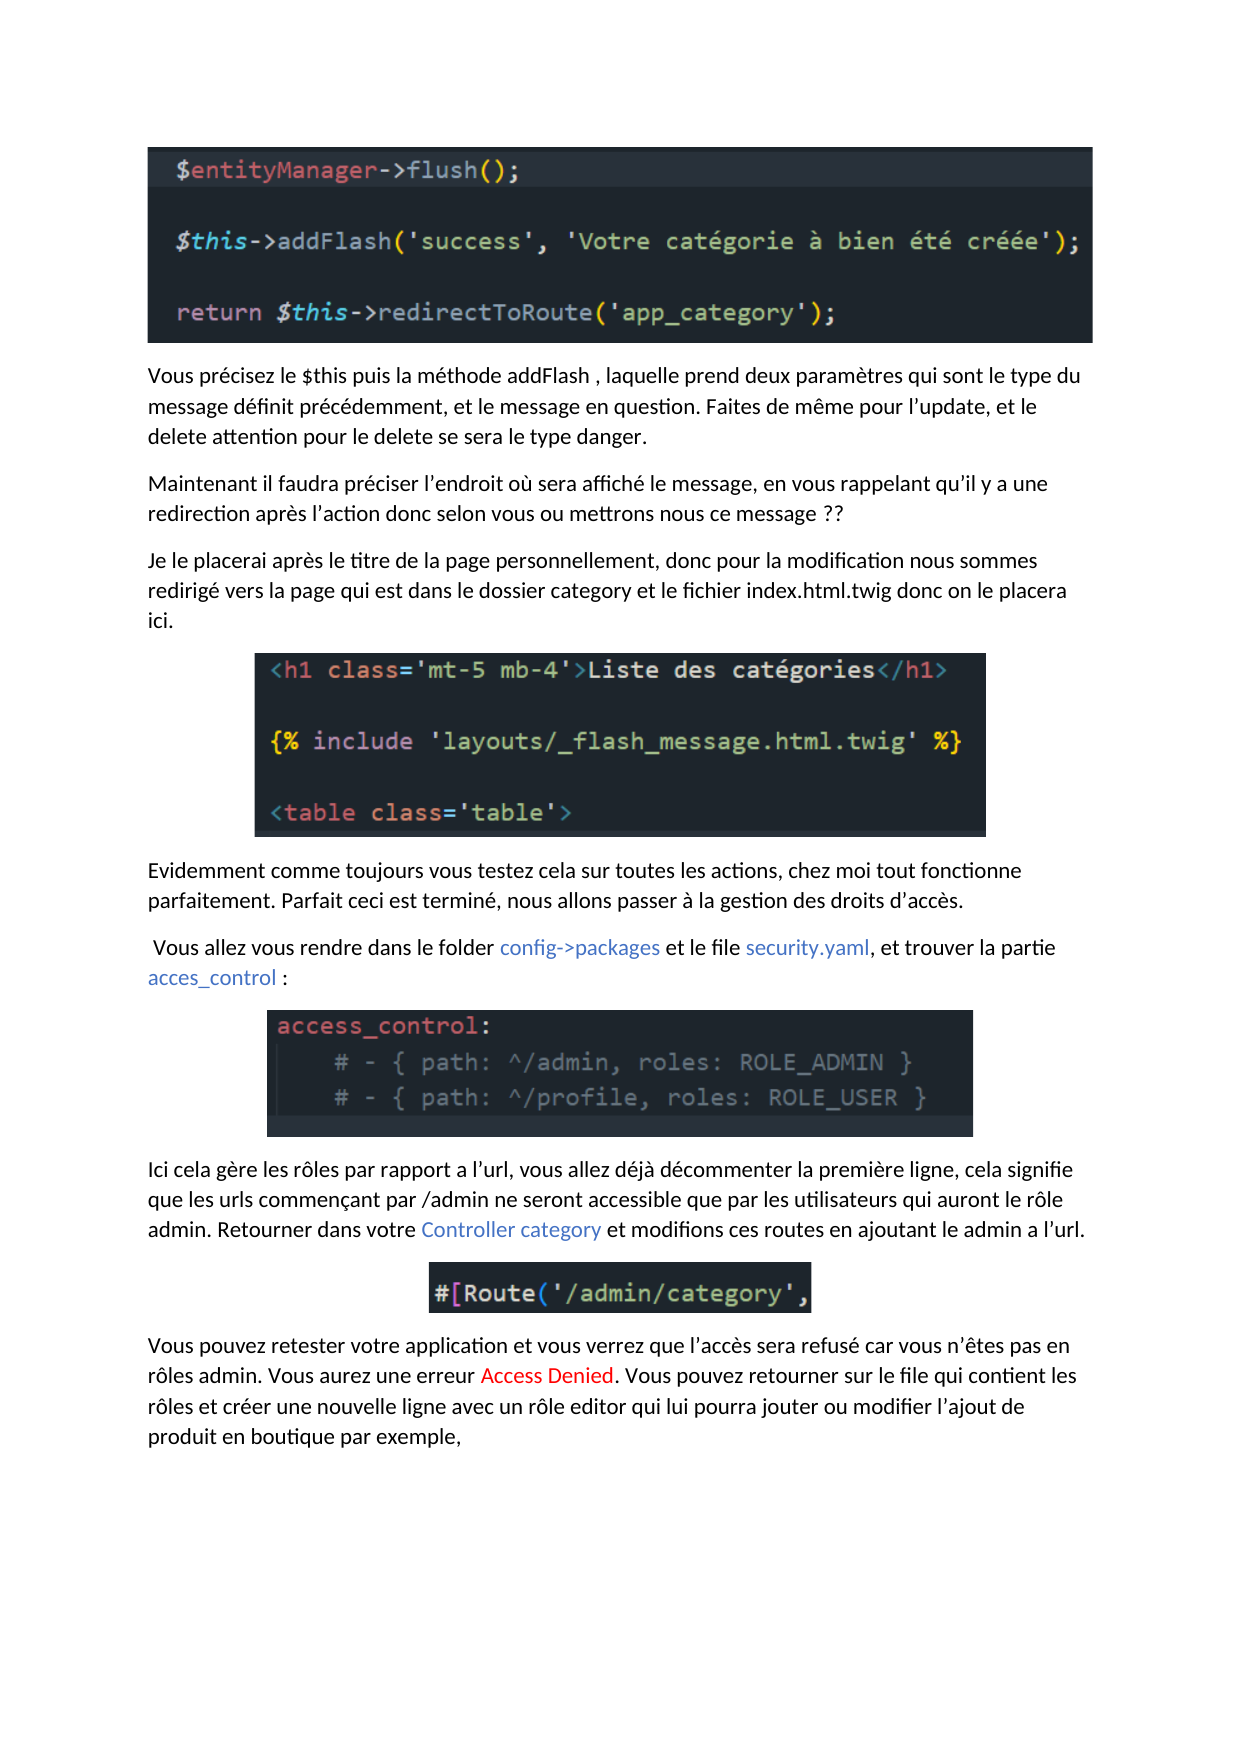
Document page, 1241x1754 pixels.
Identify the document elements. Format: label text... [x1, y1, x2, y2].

text Maintenant il faudra préciser l’endroit où sera affiché le message, en vous rappelant qu’il y a une redirection après l’action donc selon vous ou mettrons nous ce message ?? [148, 469, 1093, 527]
text Vous allez vous rendre dans le folder config->packages et le file security.yaml, et trouver la partie acces_control : [148, 933, 1093, 991]
text Evidemment comme toujours vous testez cela sur toutes les actions, chez moi tout fonctionne parfaitement. Parfait ceci est terminé, nous allons passer à la gestion des droits d’accès. [148, 856, 1093, 914]
text Ici cela gère les rôles par rapport a l’url, vous allez déjà décommenter la première ligne, cela signifie que les urls commençant par /admin ne seront accessible que par les utilisateurs qui auront le rôle admin. Retourner dans votre Controller category et modifions ces routes en ajoutant le admin a l’url. [148, 1155, 1093, 1244]
picture [147, 147, 1093, 343]
picture [267, 1010, 974, 1137]
text Vous précisez le $this puis la méthode addFlash , laquelle prend deux paramètres qui sont le type du message définit précédemment, et le message en question. Faites de même pour l’update, et le delete attention pour le delete se sera le type danger. [148, 362, 1093, 450]
text Vous pouvez retester votre application et vous verrez que l’accès sera refusé car vous n’êtes pas en rôles admin. Vous aurez une erreur Access Denied. Vous pouvez retourner sur le file qui contient les rôles et créer une nouvelle ligne avec un rôle editor qui lui pourra jouter ou modifier l’ajout de produit en boutique par exemple, [148, 1331, 1093, 1450]
picture [428, 1262, 812, 1313]
picture [254, 653, 986, 837]
text Je le placerai après le titre de la page personnellement, donc pour la modification nous sommes redirigé vers la page qui est dans le dossier category et le fichier index.html.twig donc on le placera ici. [148, 546, 1093, 634]
